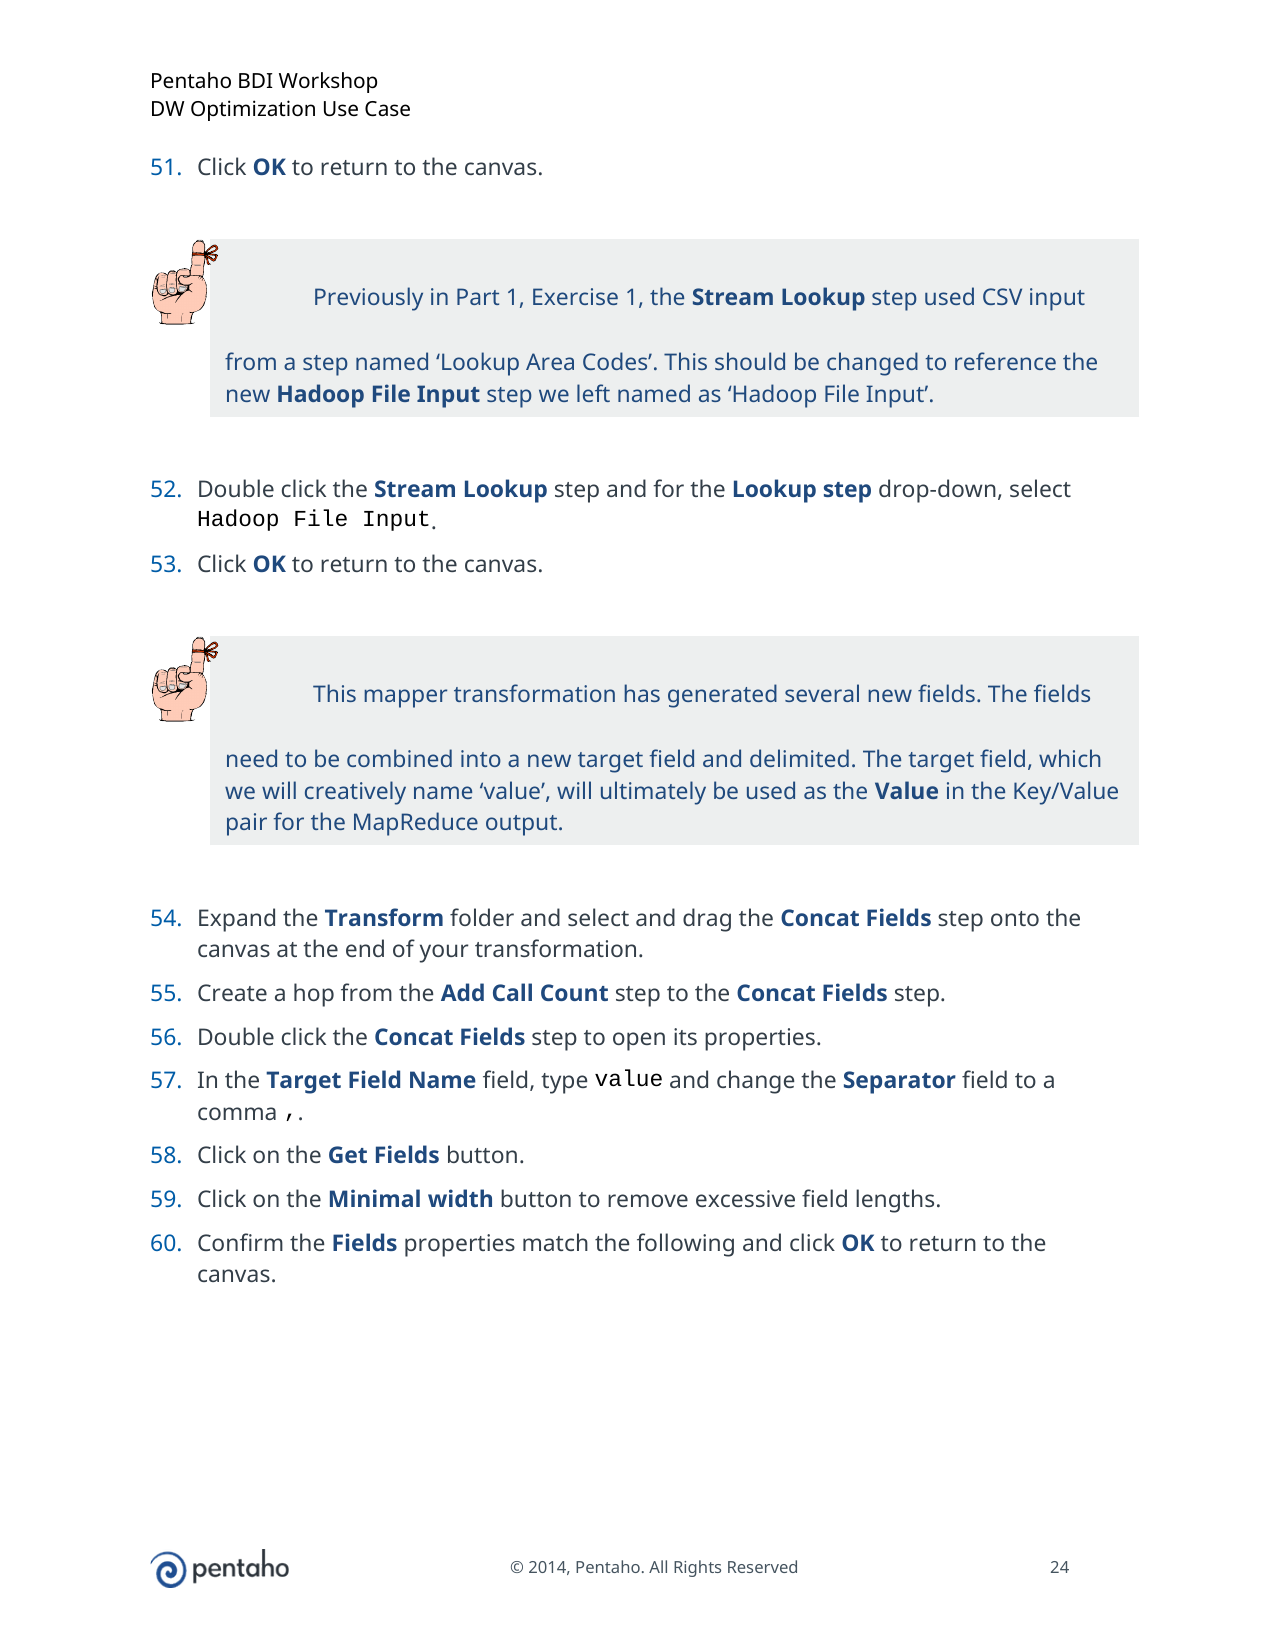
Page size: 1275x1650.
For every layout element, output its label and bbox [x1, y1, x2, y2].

picture [150, 635, 220, 723]
picture [150, 238, 220, 326]
picture [150, 1549, 289, 1588]
